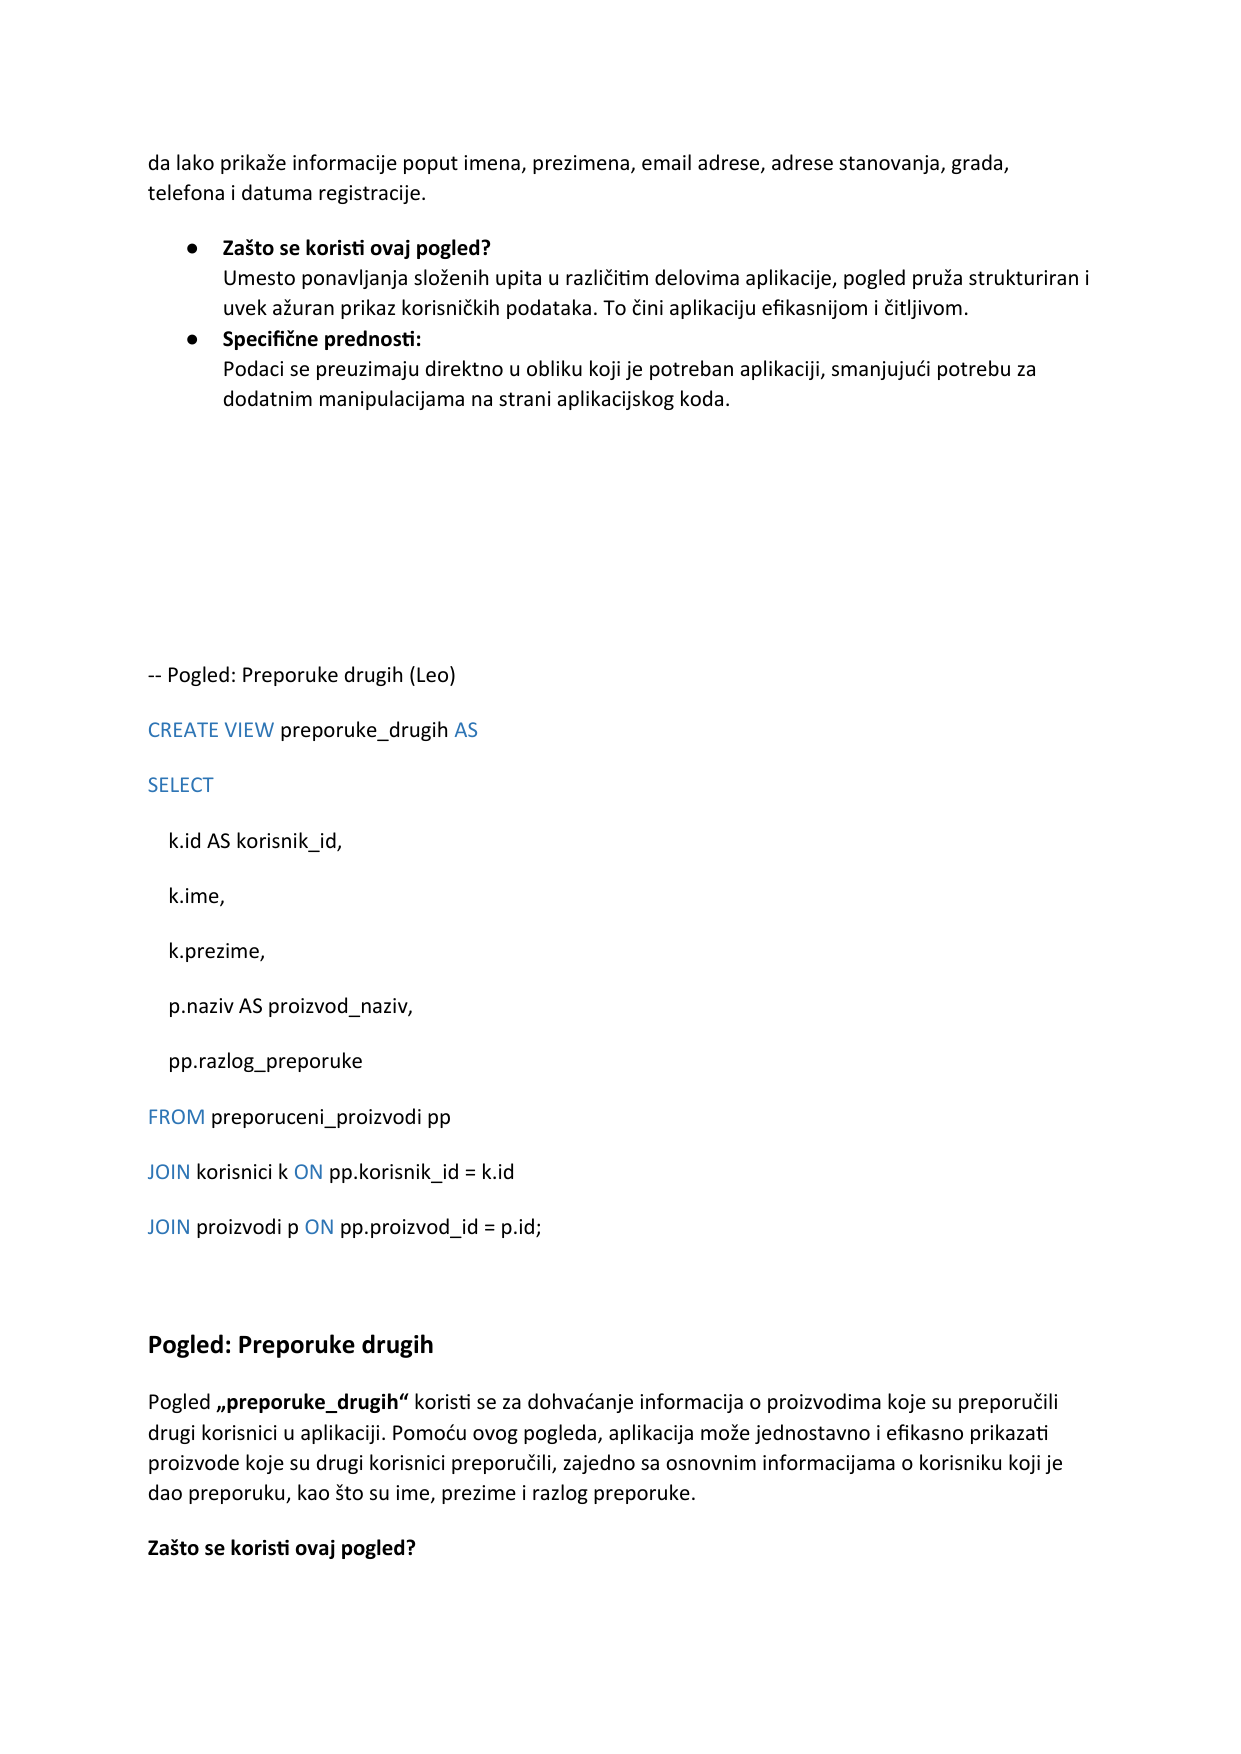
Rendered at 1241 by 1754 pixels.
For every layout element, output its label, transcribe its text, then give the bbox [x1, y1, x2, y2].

text k.id AS korisnik_id, [148, 826, 1093, 854]
text p.naziv AS proizvod_naziv, [148, 991, 1093, 1019]
text -- Pogled: Preporuke drugih (Leo) [148, 660, 1093, 688]
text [148, 148, 1093, 206]
list Specifične prednosti: Podaci se preuzimaju direktno u obliku koji je potreban aplikaciji, smanjujući potrebu za dodatnim manipulacijama na strani aplikacijskog koda. [185, 324, 1093, 412]
text JOIN proizvodi p ON pp.proizvod_id = p.id; [148, 1212, 1093, 1240]
text k.ime, [148, 881, 1093, 909]
text k.prezime, [148, 936, 1093, 964]
list Zašto se koristi ovaj pogled? Umesto ponavljanja složenih upita u različitim delovima aplikacije, pogled pruža strukturiran i uvek ažuran prikaz korisničkih podataka. To čini aplikaciju efikasnijom i čitljivom. [185, 233, 1093, 321]
text JOIN korisnici k ON pp.korisnik_id = k.id [148, 1157, 1093, 1185]
subtitle Pogled: Preporuke drugih [148, 1327, 1093, 1360]
text Pogled „preporuke_drugih“ koristi se za dohvaćanje informacija o proizvodima koje su preporučili drugi korisnici u aplikaciji. Pomoću ovog pogleda, aplikacija može jednostavno i efikasno prikazati proizvode koje su drugi korisnici preporučili, zajedno sa osnovnim informacijama o korisniku koji je dao preporuku, kao što su ime, prezime i razlog preporuke. [148, 1387, 1093, 1506]
text CREATE VIEW preporuke_drugih AS [148, 715, 1093, 743]
subtitle Zašto se koristi ovaj pogled? [148, 1533, 1093, 1561]
text SELECT [148, 771, 1093, 798]
text pp.razlog_preporuke [148, 1047, 1093, 1074]
text FROM preporuceni_proizvodi pp [148, 1102, 1093, 1130]
